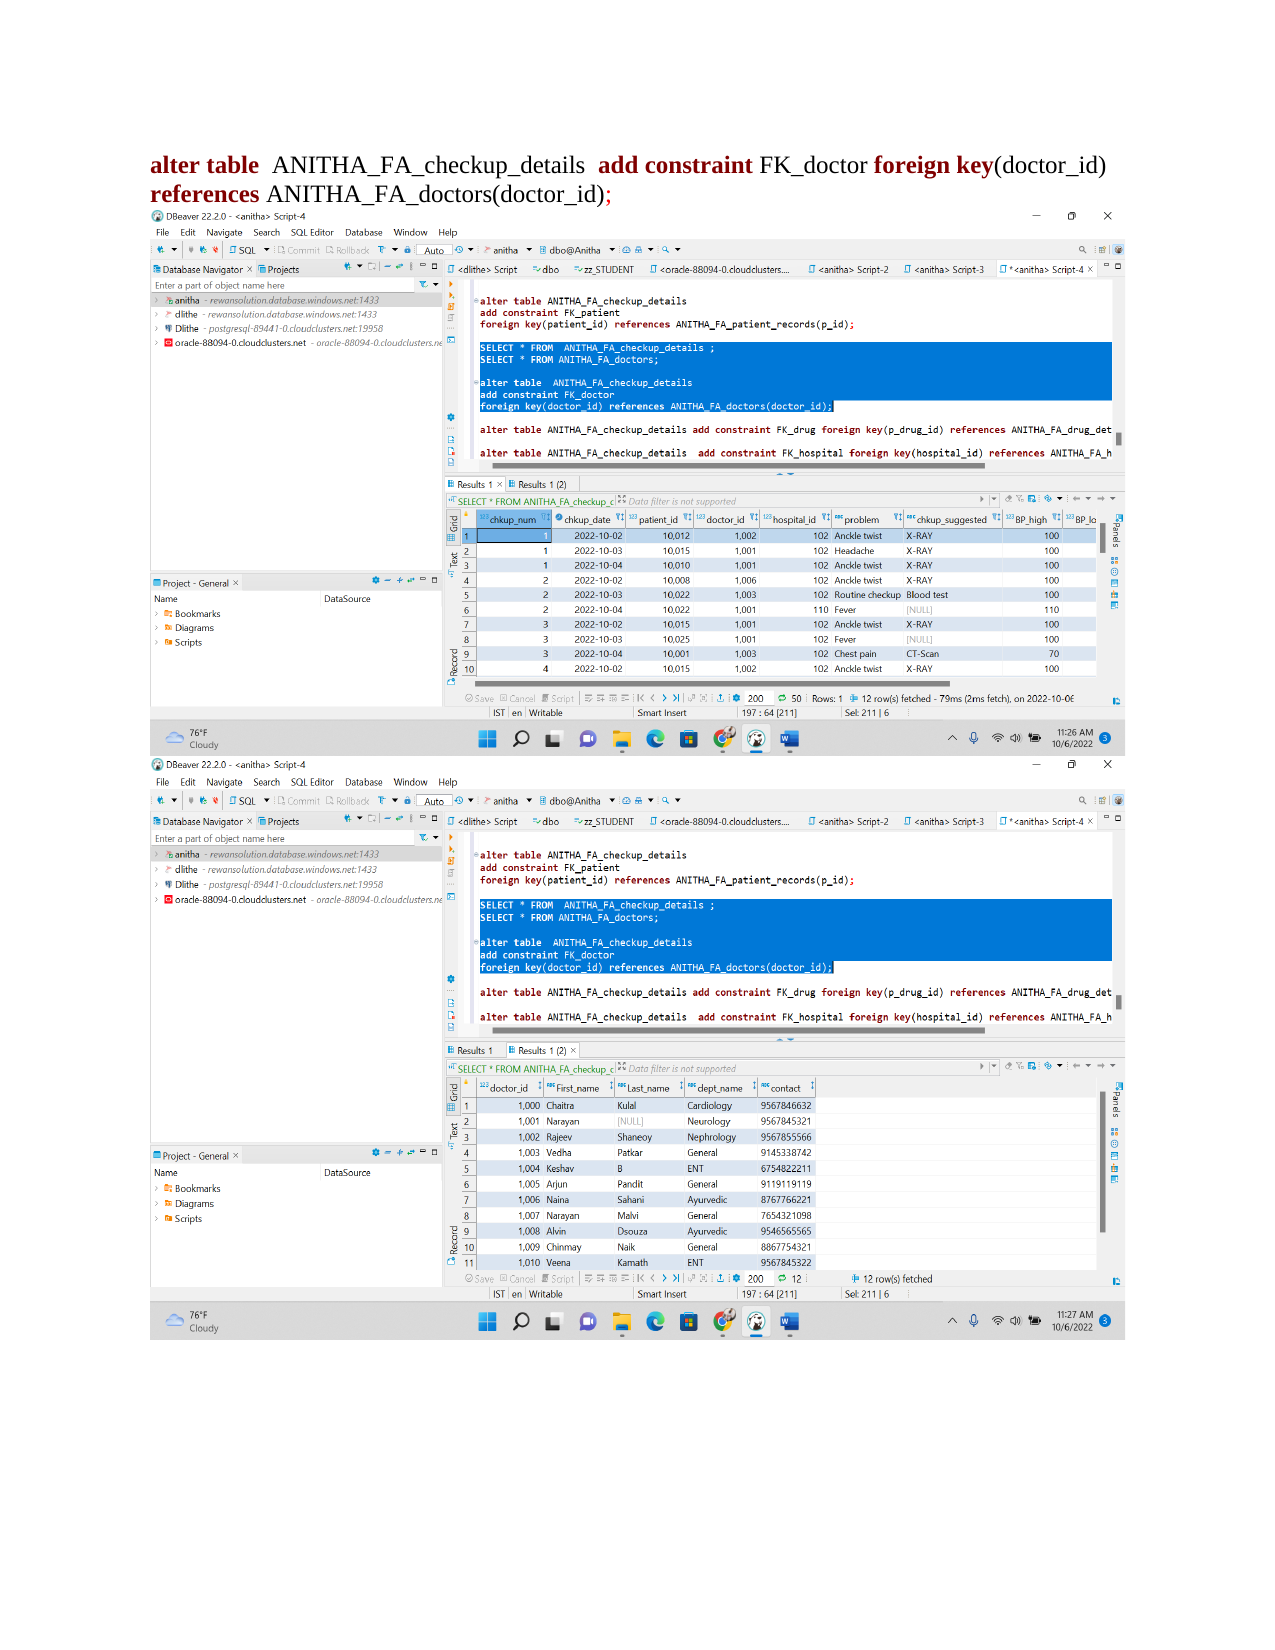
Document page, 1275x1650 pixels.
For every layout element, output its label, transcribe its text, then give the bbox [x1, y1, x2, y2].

picture [150, 207, 1125, 1340]
text alter table ANITHA_FA_checkup_details add constraint FK_doctor foreign key(doctor_id) references ANITHA_FA_doctors(doctor_id); [150, 150, 1125, 207]
